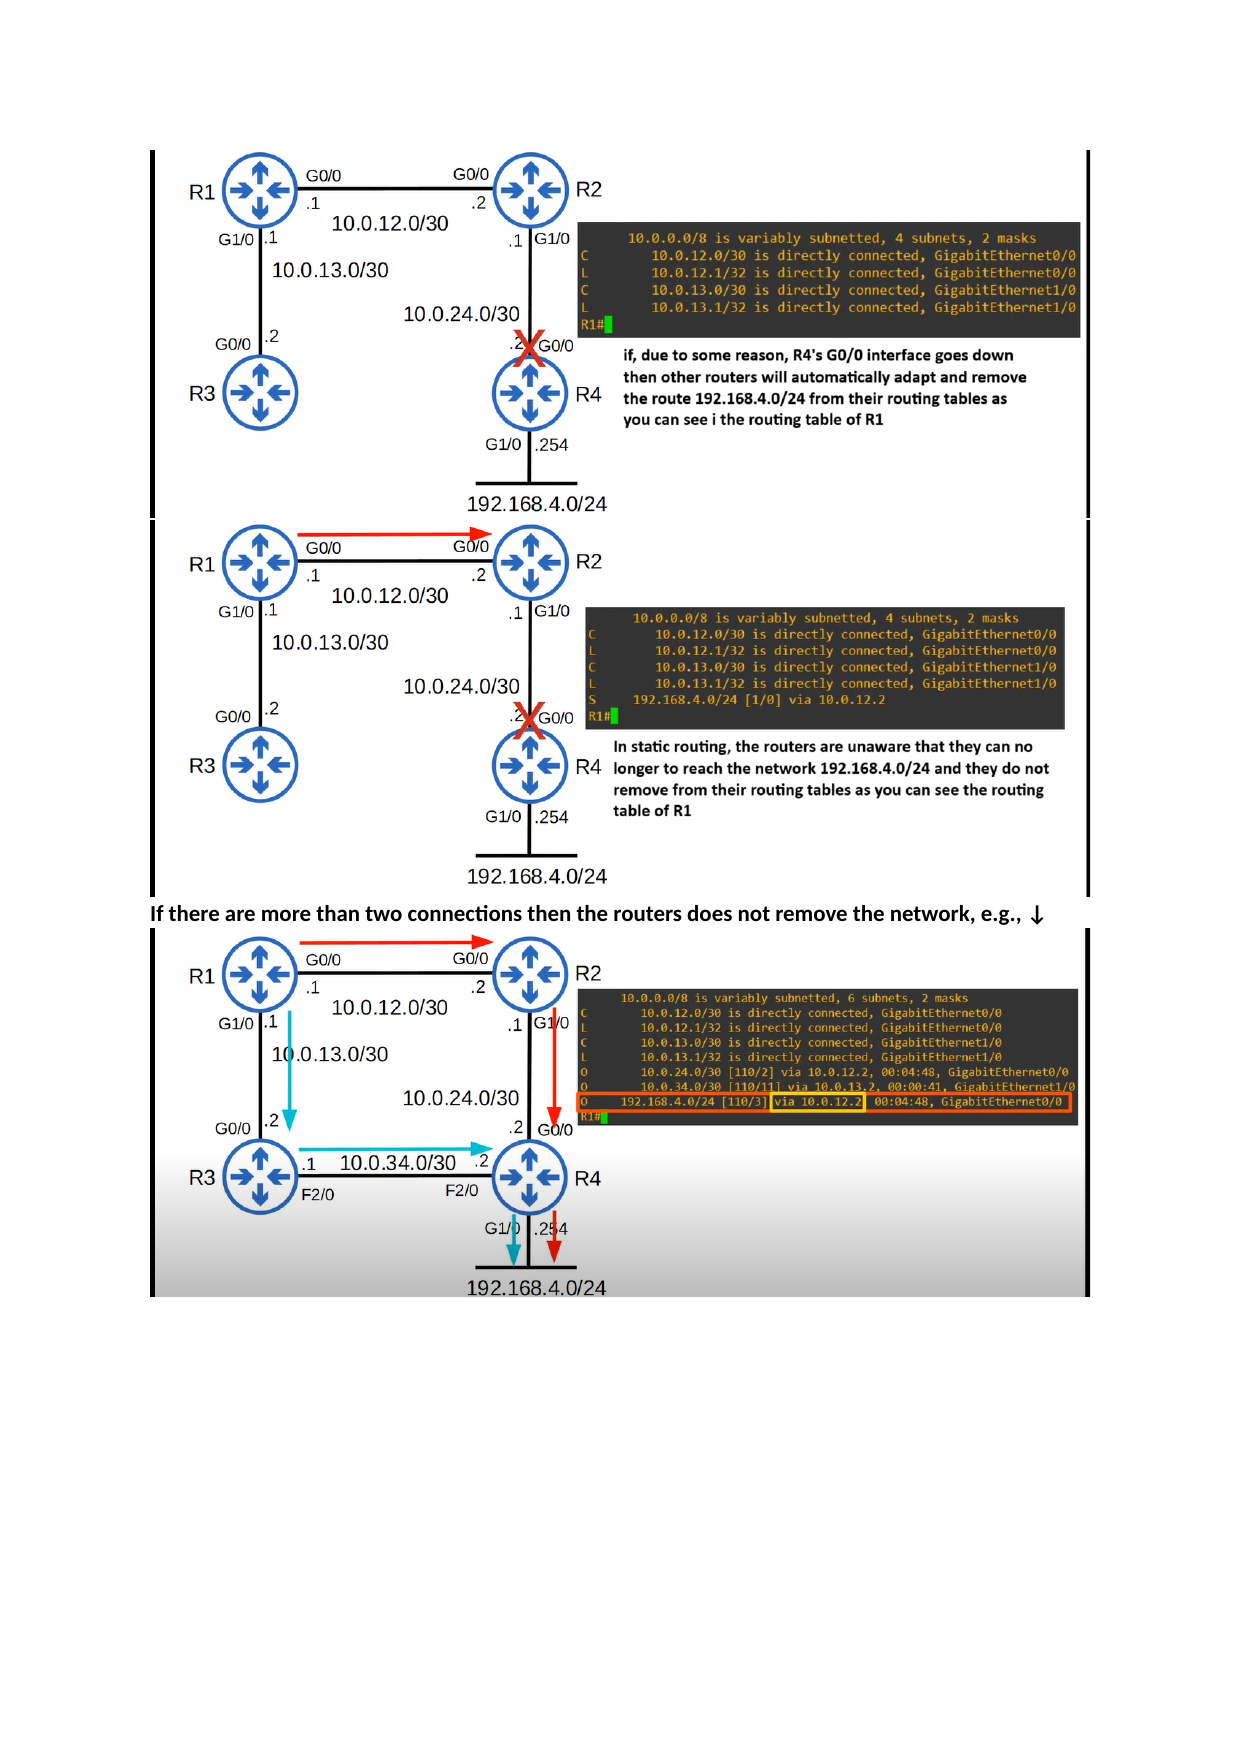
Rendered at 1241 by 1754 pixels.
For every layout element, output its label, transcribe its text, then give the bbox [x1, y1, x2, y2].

picture [150, 150, 1091, 518]
text If there are more than two connections then the routers does not remove the network, e.g., ↓ [150, 897, 1090, 928]
picture [150, 928, 1091, 1297]
picture [150, 520, 1091, 897]
